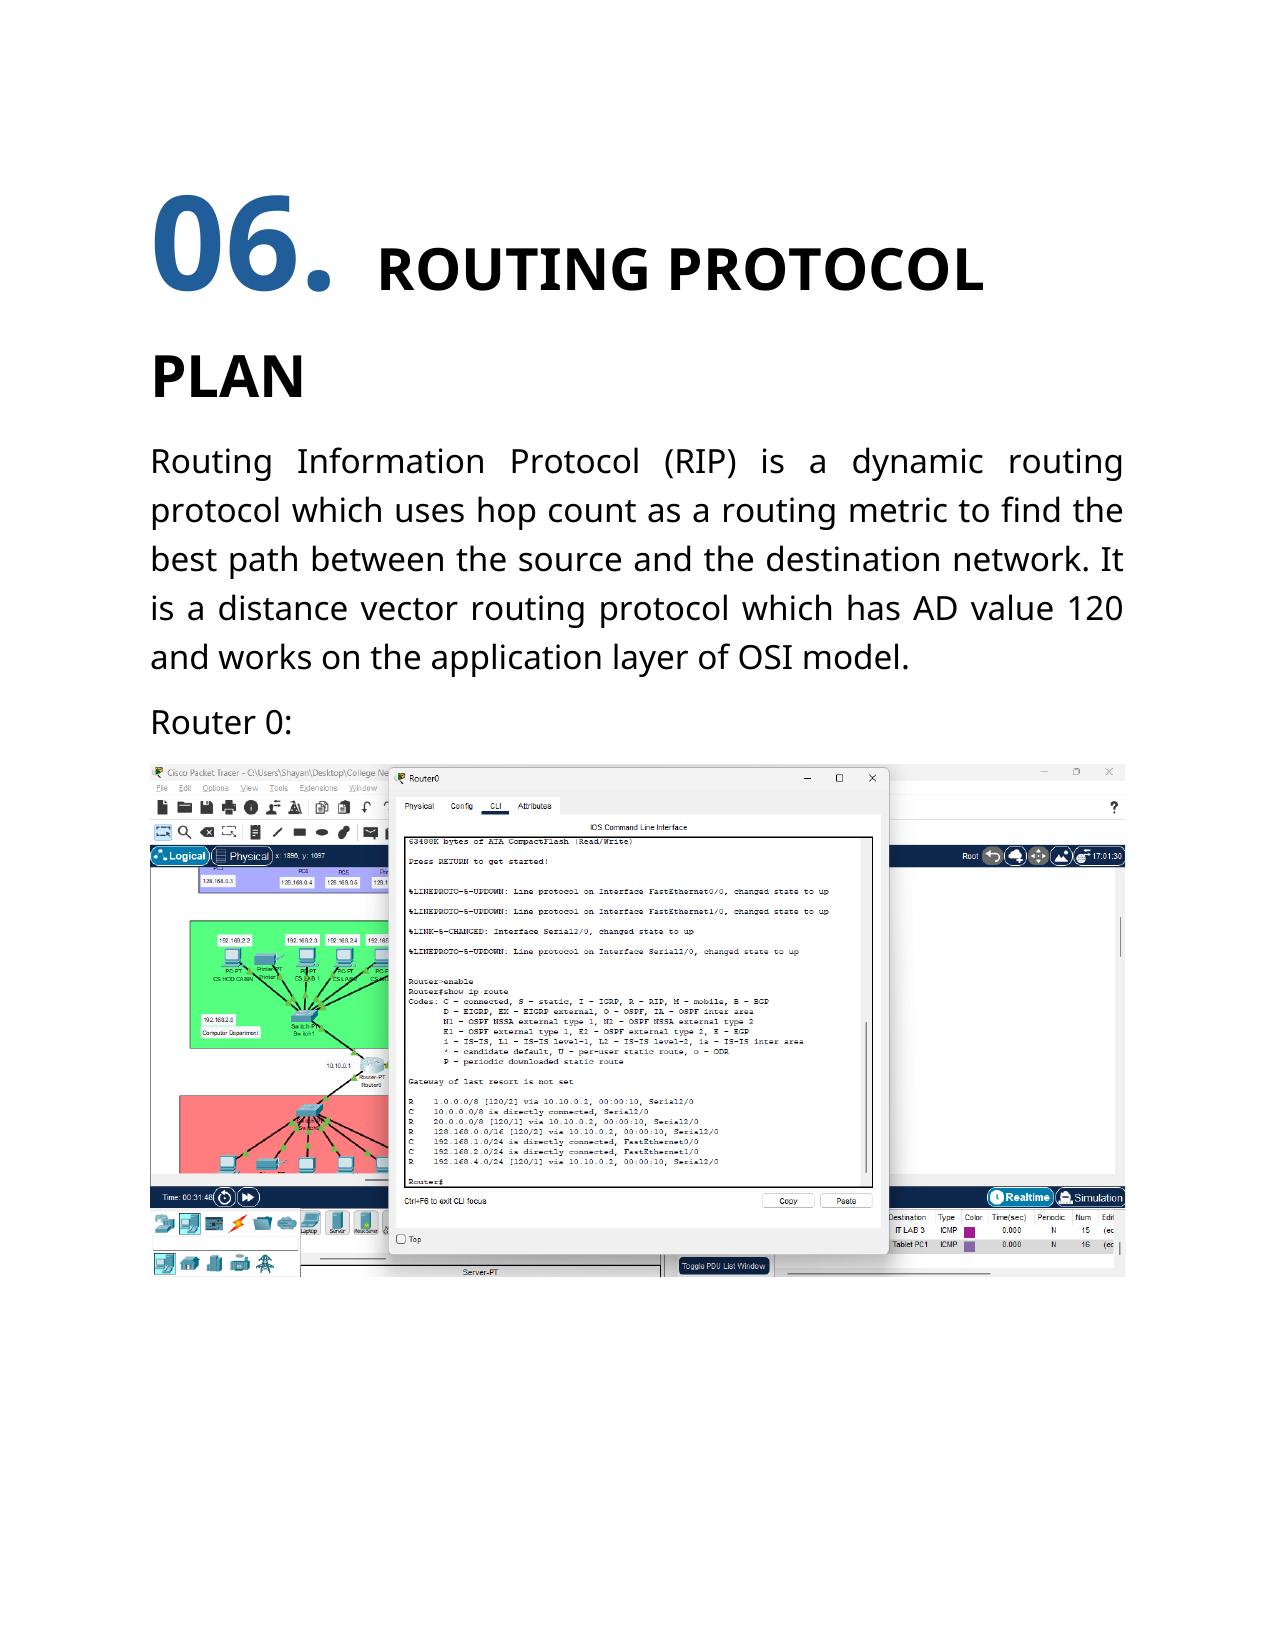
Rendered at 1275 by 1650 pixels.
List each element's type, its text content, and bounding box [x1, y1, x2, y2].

picture [150, 764, 1125, 1277]
text Router 0: [150, 699, 1125, 744]
text 06. ROUTING PROTOCOL PLAN [150, 150, 1125, 414]
picture [198, 853, 205, 859]
text Routing Information Protocol (RIP) is a dynamic routing protocol which uses hop count as a routing metric to find the best path between the source and the destination network. It is a distance vector routing protocol which has AD value 120 and works on the application layer of OSI model. [150, 438, 1125, 679]
